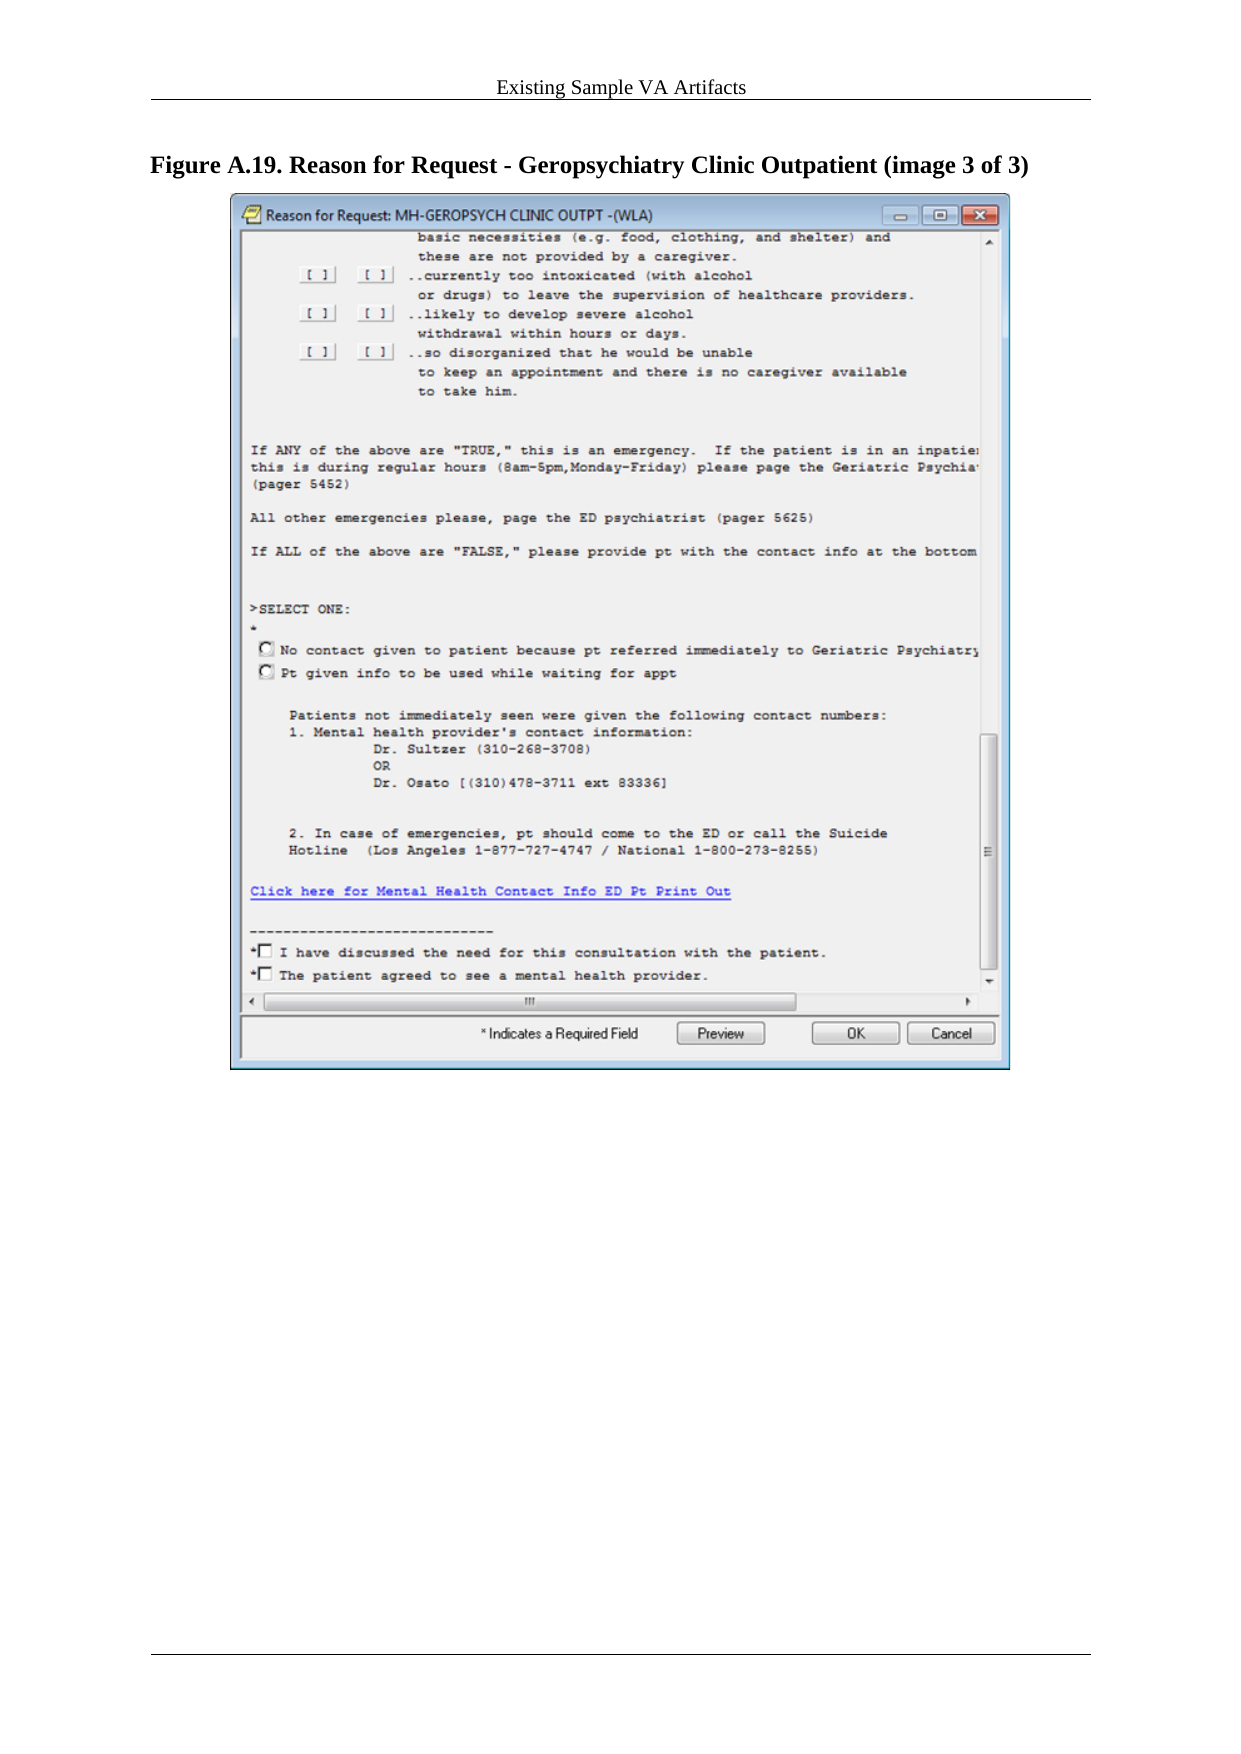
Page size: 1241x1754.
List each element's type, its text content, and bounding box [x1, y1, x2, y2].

picture [230, 193, 1011, 1070]
text Figure A.19. Reason for Request - Geropsychiatry Clinic Outpatient (image 3 of 3) [150, 150, 1090, 179]
